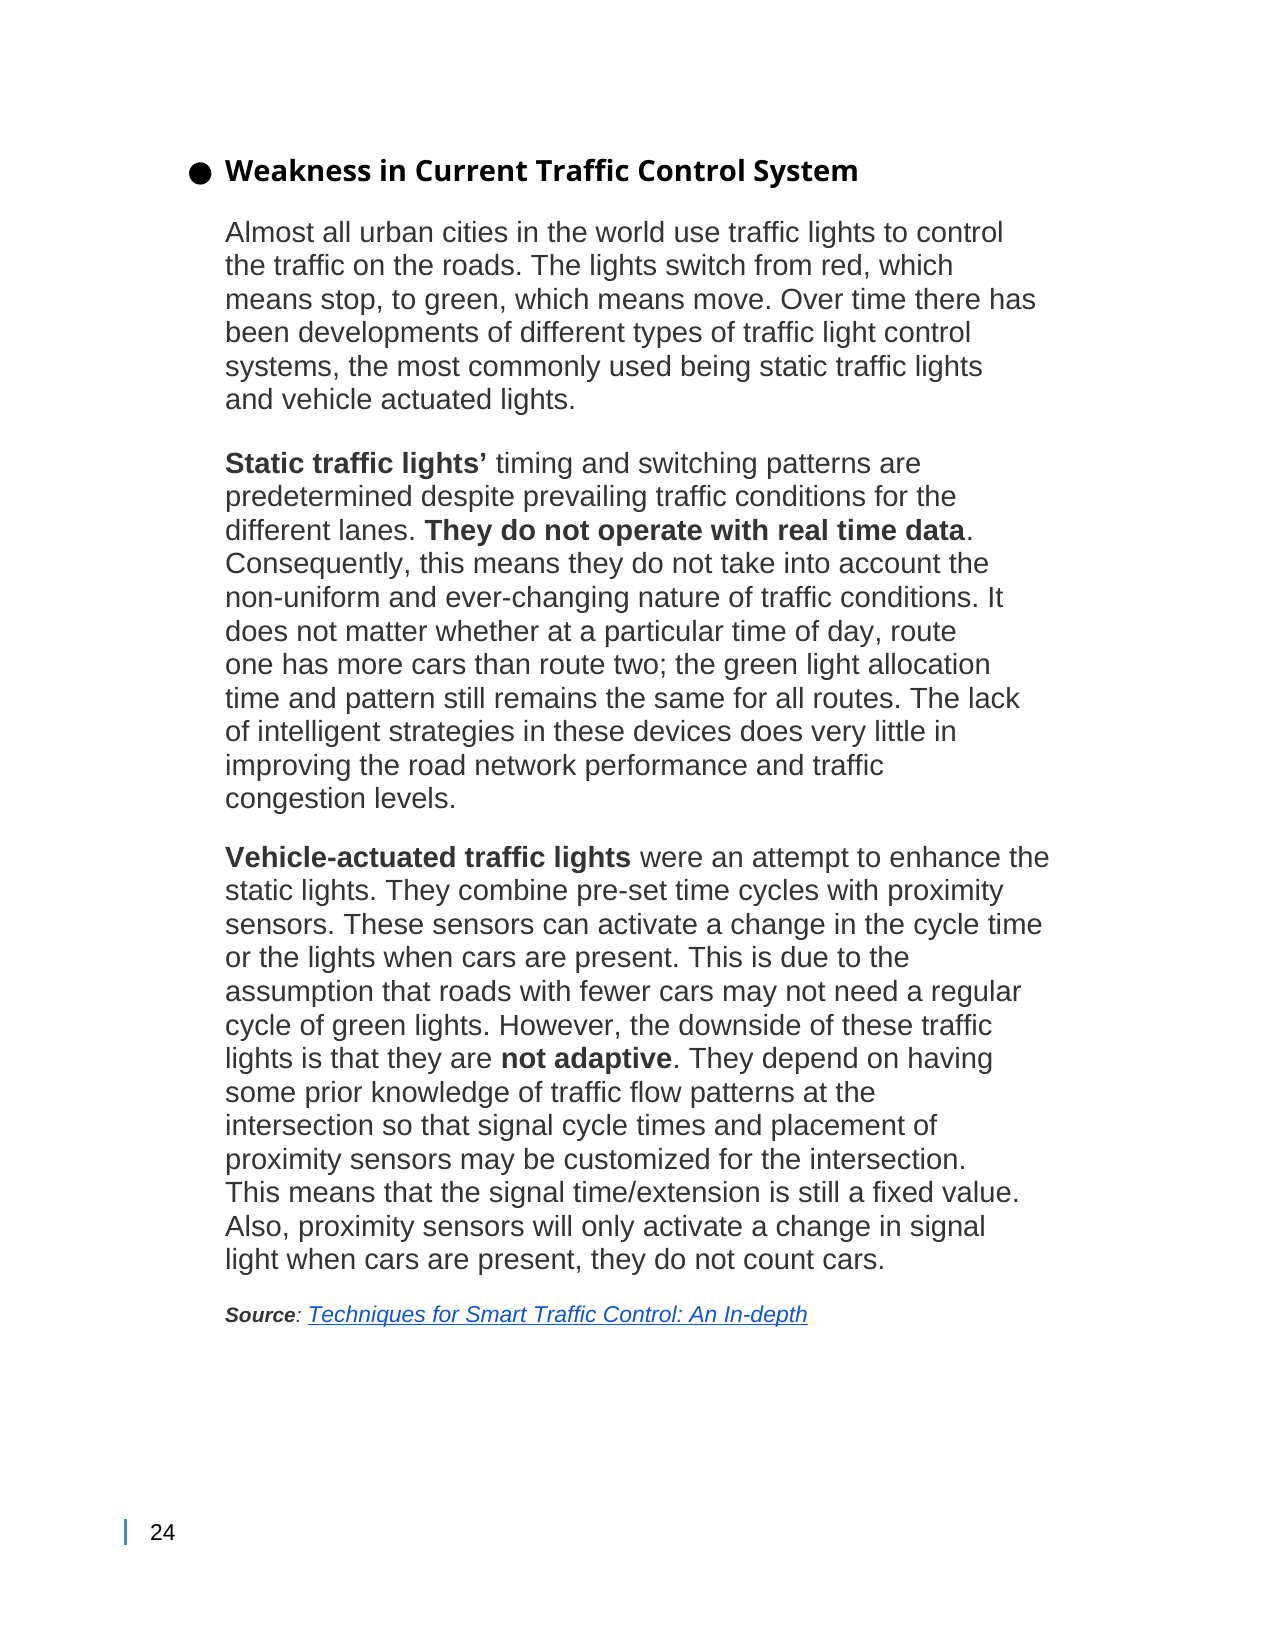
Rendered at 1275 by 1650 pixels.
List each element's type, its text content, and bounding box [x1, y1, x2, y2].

text sensors. These sensors can activate a change in the cycle time [225, 907, 1125, 941]
text improving the road network performance and traffic [150, 748, 1125, 781]
text and vehicle actuated lights. [150, 382, 1125, 416]
text non-uniform and ever-changing nature of traffic conditions. It [150, 580, 1125, 614]
text Source: Techniques for Smart Traffic Control: An In-depth [225, 1301, 1125, 1327]
text Also, proximity sensors will only activate a change in signal [225, 1209, 1125, 1242]
text proximity sensors may be customized for the intersection. [225, 1142, 1125, 1175]
text does not matter whether at a particular time of day, route [150, 614, 1125, 647]
text the traffic on the roads. The lights switch from red, which [150, 248, 1125, 282]
text some prior knowledge of traffic flow patterns at the [225, 1075, 1125, 1108]
text cycle of green lights. However, the downside of these traffic [225, 1008, 1125, 1041]
text static lights. They combine pre-set time cycles with proximity [225, 873, 1125, 907]
text congestion levels. [150, 781, 1125, 815]
text or the lights when cars are present. This is due to the [225, 941, 1125, 974]
text light when cars are present, they do not count cars. [150, 1242, 1125, 1276]
text of intelligent strategies in these devices does very little in [150, 714, 1125, 748]
text predetermined despite prevailing traffic conditions for the [150, 479, 1125, 513]
text systems, the most commonly used being static traffic lights [150, 349, 1125, 382]
text Vehicle-actuated traffic lights were an attempt to enhance the [225, 840, 1125, 873]
text time and pattern still remains the same for all routes. The lack [150, 681, 1125, 714]
text intersection so that signal cycle times and placement of [225, 1108, 1125, 1142]
text Consequently, this means they do not take into account the [150, 547, 1125, 580]
subtitle Weakness in Current Traffic Control System [187, 150, 1125, 190]
text assumption that roads with fewer cars may not need a regular [225, 974, 1125, 1008]
text different lanes. They do not operate with real time data. [150, 513, 1125, 547]
text been developments of different types of traffic light control [150, 315, 1125, 349]
text means stop, to green, which means move. Over time there has [150, 282, 1125, 315]
text lights is that they are not adaptive. They depend on having [225, 1041, 1125, 1075]
text one has more cars than route two; the green light allocation [150, 647, 1125, 681]
text This means that the signal time/extension is still a fixed value. [225, 1175, 1125, 1209]
text Static traffic lights’ timing and switching patterns are [150, 446, 1125, 479]
text Almost all urban cities in the world use traffic lights to control [150, 215, 1125, 248]
